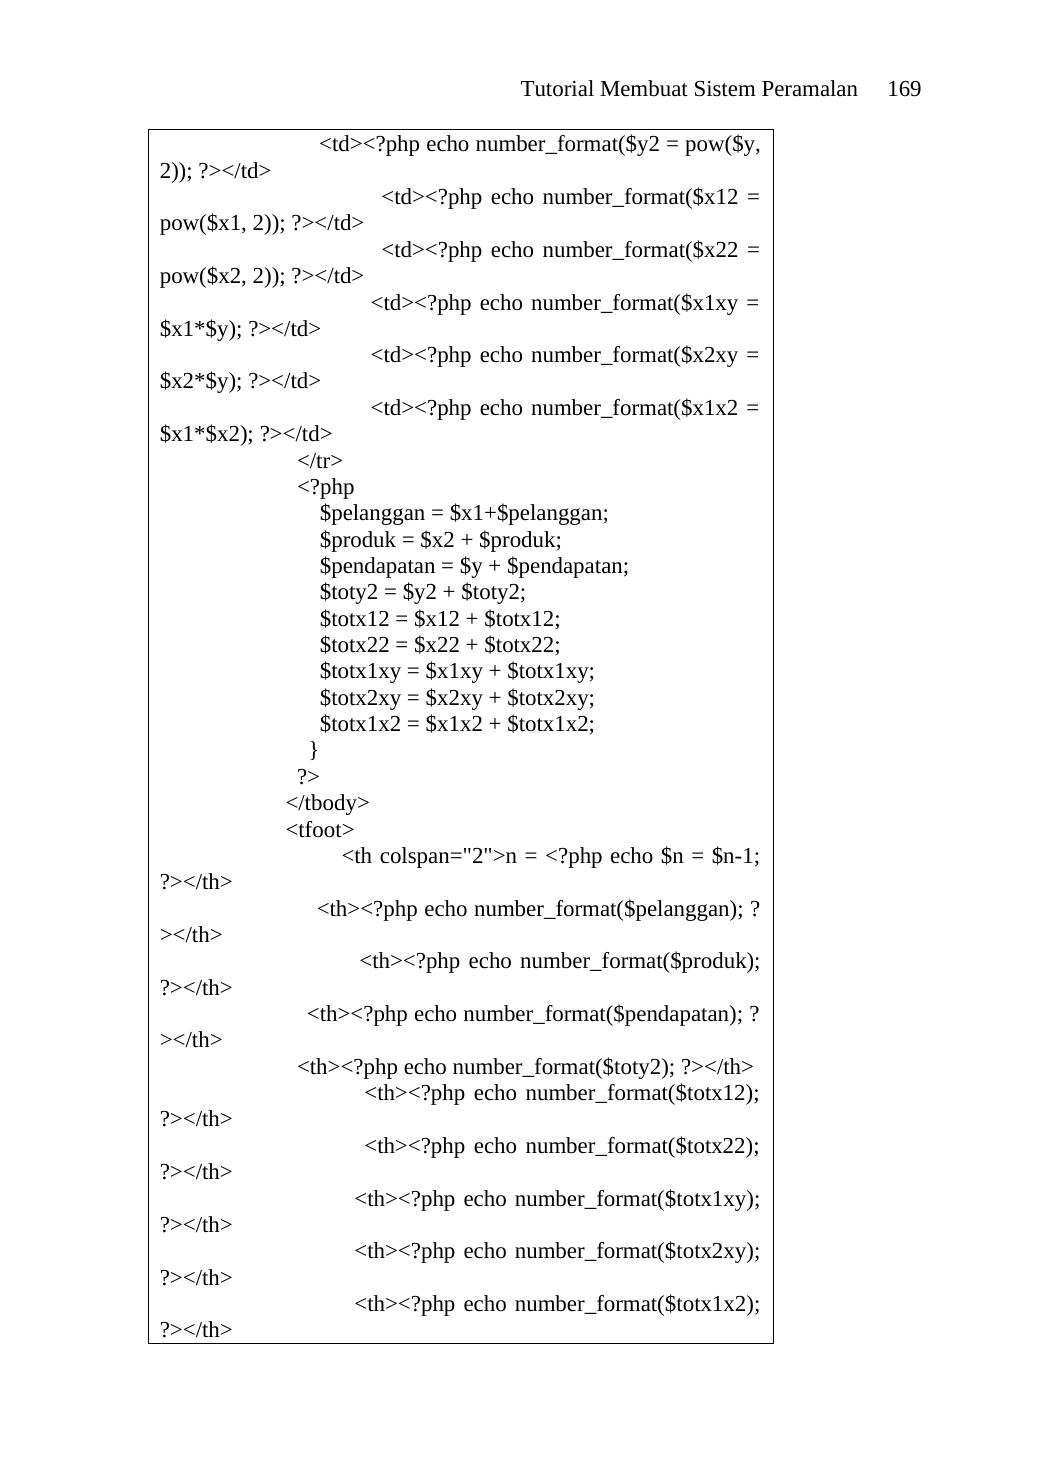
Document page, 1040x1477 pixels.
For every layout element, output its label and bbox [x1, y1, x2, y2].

table_header [149, 130, 773, 1343]
